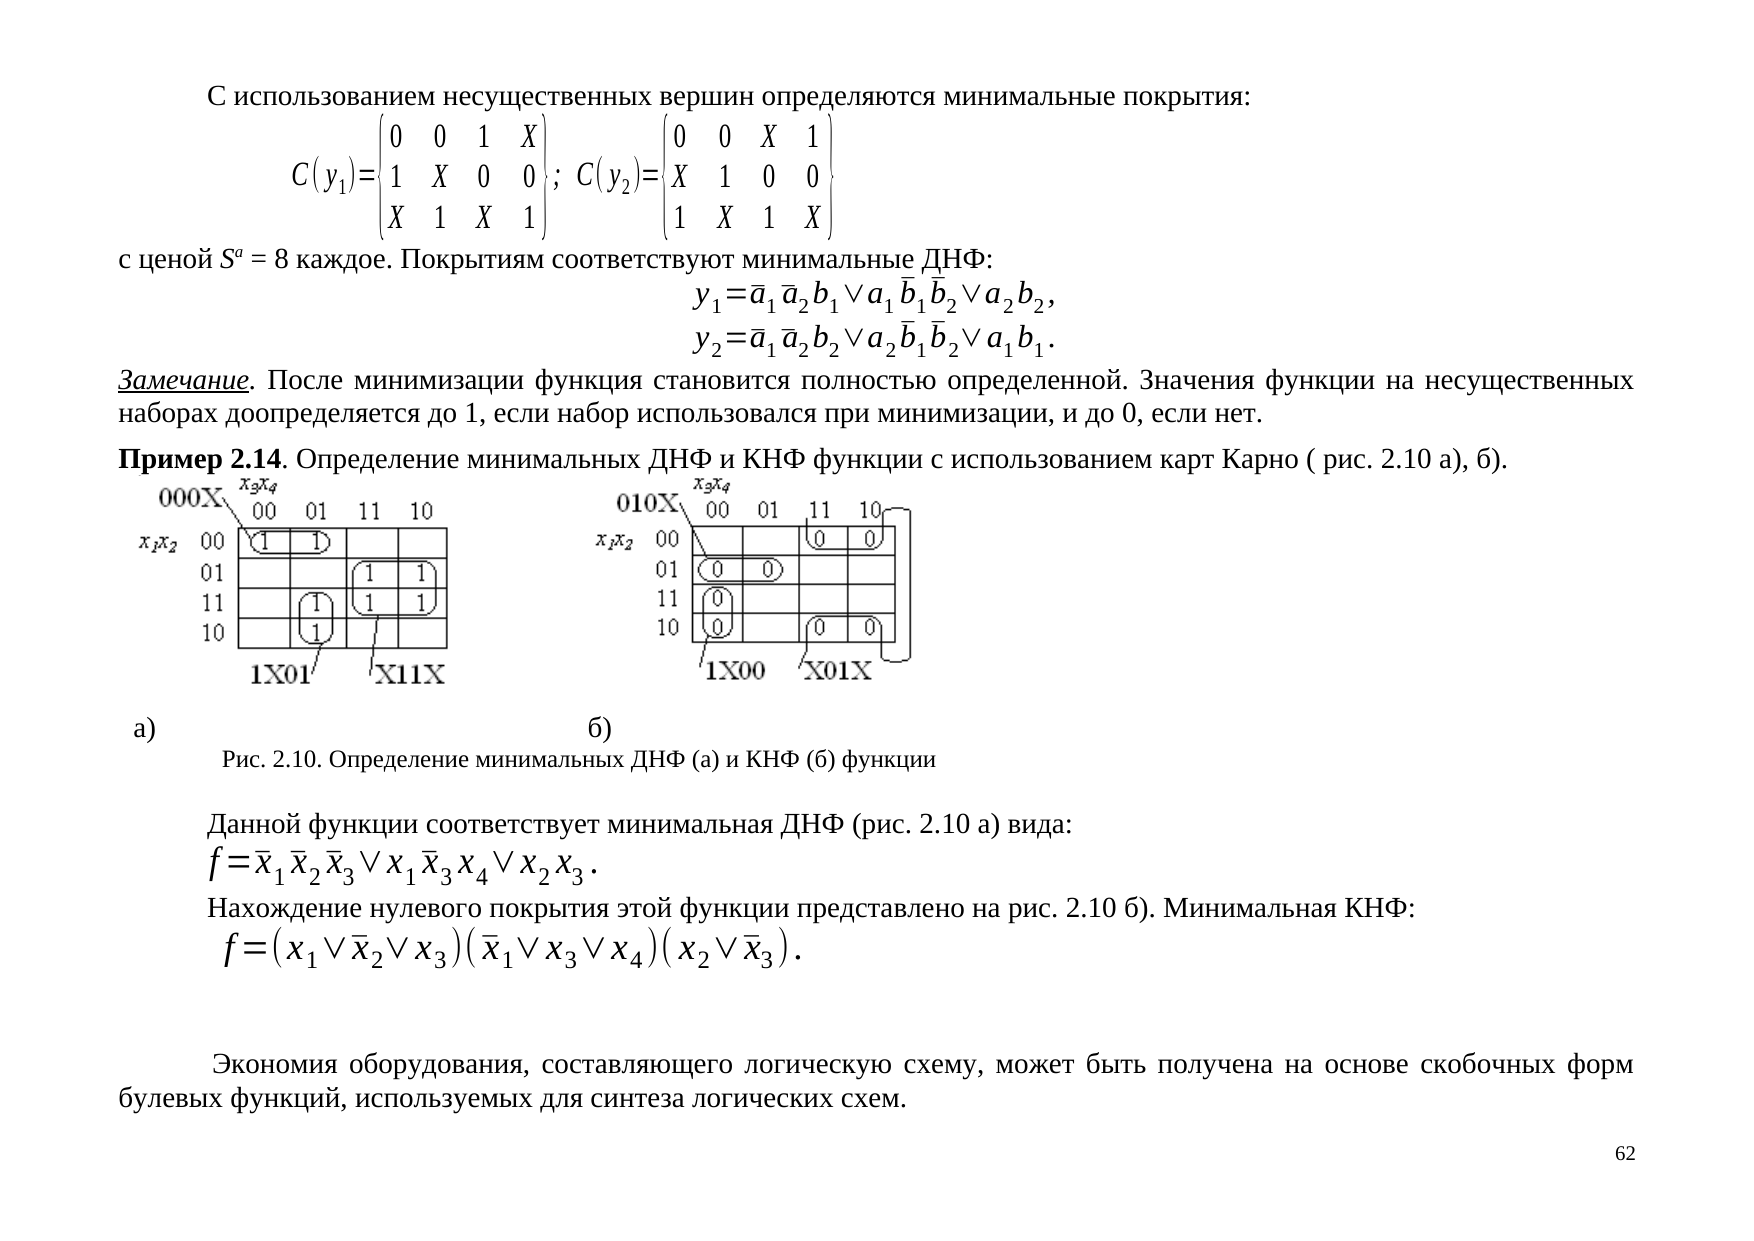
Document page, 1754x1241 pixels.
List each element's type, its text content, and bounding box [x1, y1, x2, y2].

table_cell а) [118, 710, 576, 744]
text Замечание. После минимизации функция становится полностью определенной. Значения функции на несущественных наборах доопределяется до 1, если набор использовался при минимизации, и до 0, если нет. [118, 362, 1636, 429]
table_header [118, 475, 576, 710]
text Нахождение нулевого покрытия этой функции представлено на рис. 2.10 б). Минимальная КНФ: [118, 890, 1636, 924]
text Данной функции соответствует минимальная ДНФ (рис. 2.10 а) вида: [118, 806, 1636, 840]
table_cell Рис. 2.10. Определение минимальных ДНФ (а) и КНФ (б) функции [118, 744, 1093, 787]
table_cell б) [576, 710, 1093, 744]
table_header [576, 475, 1093, 710]
picture [587, 475, 927, 695]
text Экономия оборудования, составляющего логическую схему, может быть получена на основе скобочных форм булевых функций, используемых для синтеза логических схем. [118, 1047, 1636, 1114]
text С использованием несущественных вершин определяются минимальные покрытия: [118, 78, 1636, 111]
text с ценой Sа = 8 каждое. Покрытиям соответствуют минимальные ДНФ: [118, 242, 1636, 275]
picture [133, 475, 462, 695]
text Пример 2.14. Определение минимальных ДНФ и КНФ функции с использованием карт Карно ( рис. 2.10 а), б). [118, 441, 1636, 475]
